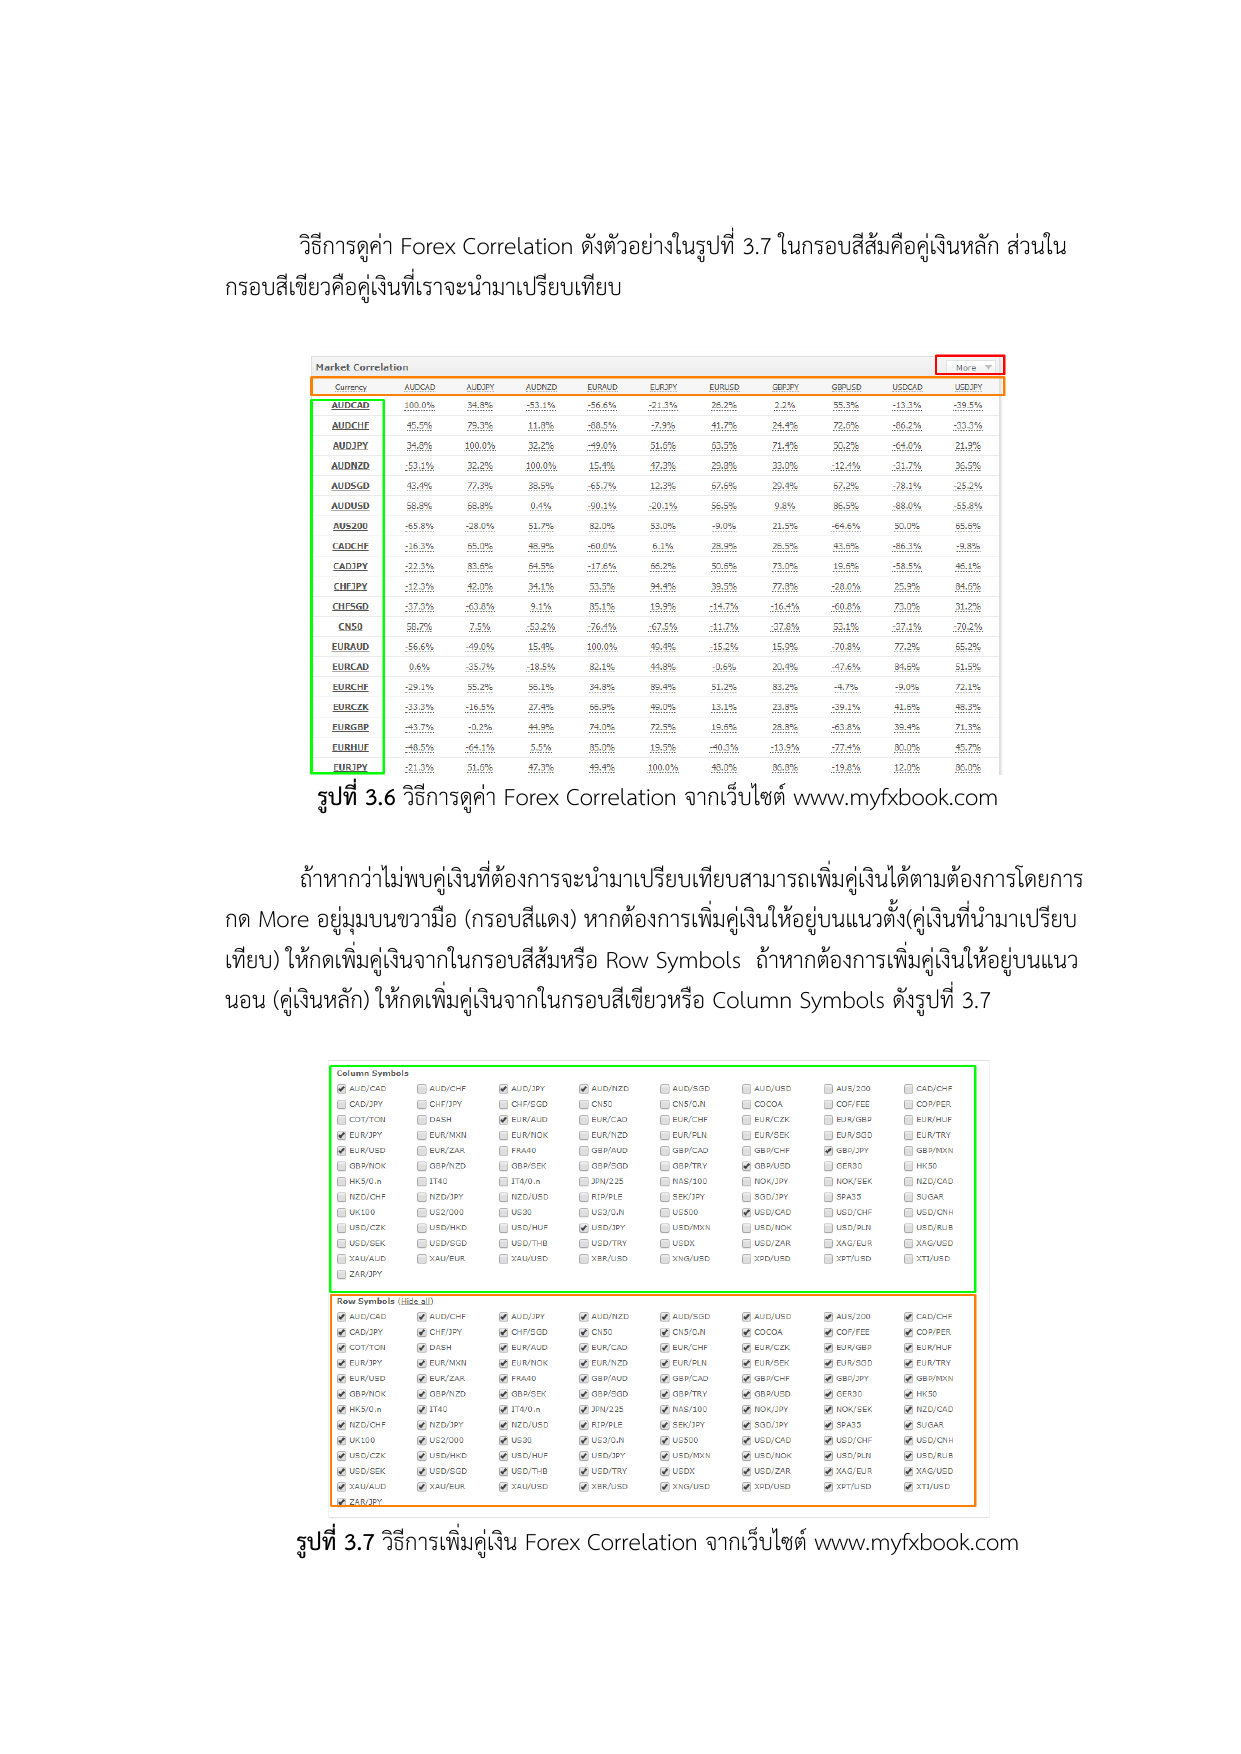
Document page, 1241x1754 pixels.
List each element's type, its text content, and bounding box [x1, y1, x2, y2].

text รูปที่ 3.7 วิธีการเพิ่มคู่เงิน Forex Correlation จากเว็บไซต์ www.myfxbook.com [225, 1521, 1090, 1558]
text ถ้าหากว่าไม่พบคู่เงินที่ต้องการจะนำมาเปรียบเทียบสามารถเพิ่มคู่เงินได้ตามต้องการโดยการกด More อยู่มุมบนขวามือ (กรอบสีแดง) หากต้องการเพิ่มคู่เงินให้อยู่บนแนวตั้ง(คู่เงินที่นำมาเปรียบเทียบ) ให้กดเพิ่มคู่เงินจากในกรอบสีส้มหรือ Row Symbols ถ้าหากต้องการเพิ่มคู่เงินให้อยู่บนแนวนอน (คู่เงินหลัก) ให้กดเพิ่มคู่เงินจากในกรอบสีเขียวหรือ Column Symbols ดังรูปที่ 3.7 [225, 858, 1090, 1017]
picture [325, 1060, 990, 1519]
text วิธีการดูค่า Forex Correlation ดังตัวอย่างในรูปที่ 3.7 ในกรอบสีส้มคือคู่เงินหลัก ส่วนในกรอบสีเขียวคือคู่เงินที่เราจะนำมาเปรียบเทียบ [225, 225, 1090, 303]
picture [261, 346, 1054, 775]
text รูปที่ 3.6 วิธีการดูค่า Forex Correlation จากเว็บไซต์ www.myfxbook.com [225, 776, 1090, 814]
